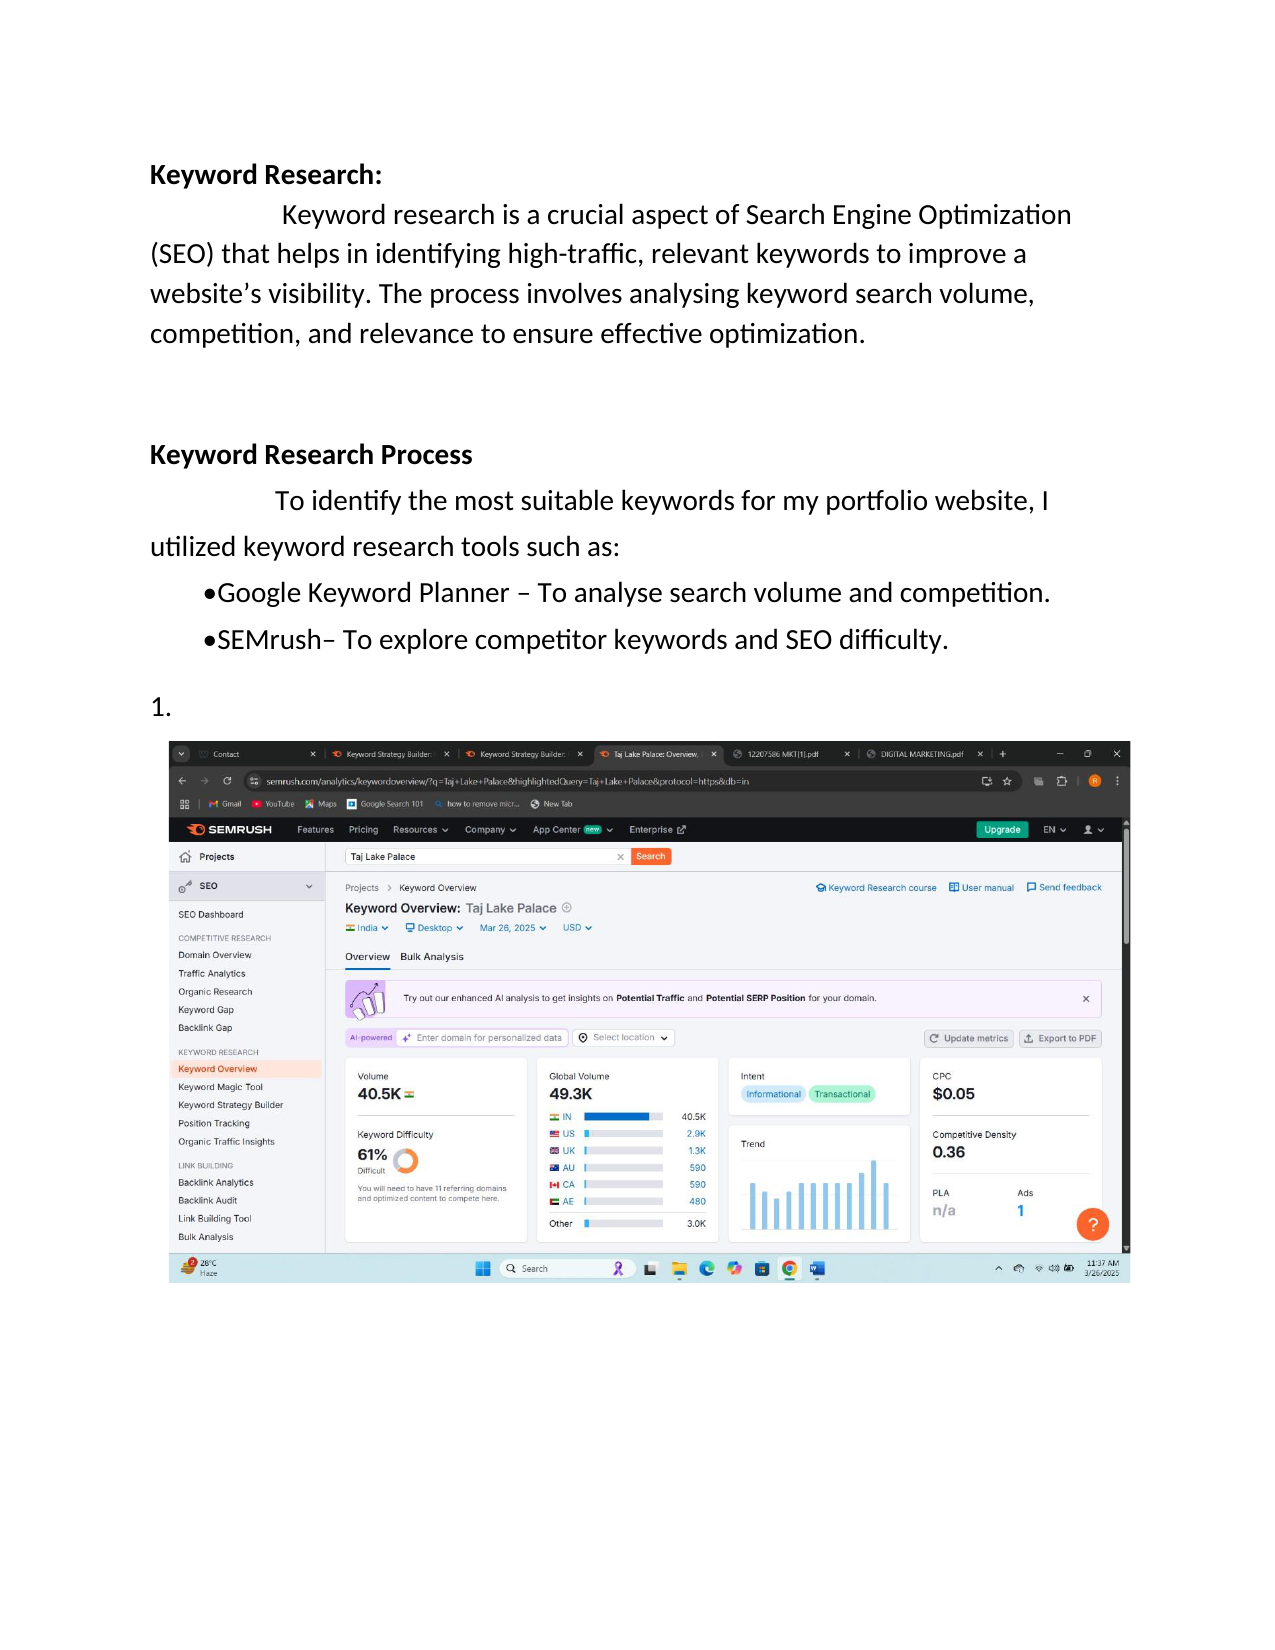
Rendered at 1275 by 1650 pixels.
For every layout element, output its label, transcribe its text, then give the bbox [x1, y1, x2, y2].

text Keyword Research: Keyword research is a crucial aspect of Search Engine Optimization (SEO) that helps in identifying high-traffic, relevant keywords to improve a website’s visibility. The process involves analysing keyword search volume, competition, and relevance to ensure effective optimization. [150, 156, 1080, 351]
text Keyword Research Process To identify the most suitable keywords for my portfolio website, I utilized keyword research tools such as: •Google Keyword Planner – To analyse search volume and competition. •SEMrush– To explore competitor keywords and SEO difficulty. [150, 436, 1065, 656]
picture [168, 741, 1131, 1283]
text 1. [150, 693, 1125, 722]
